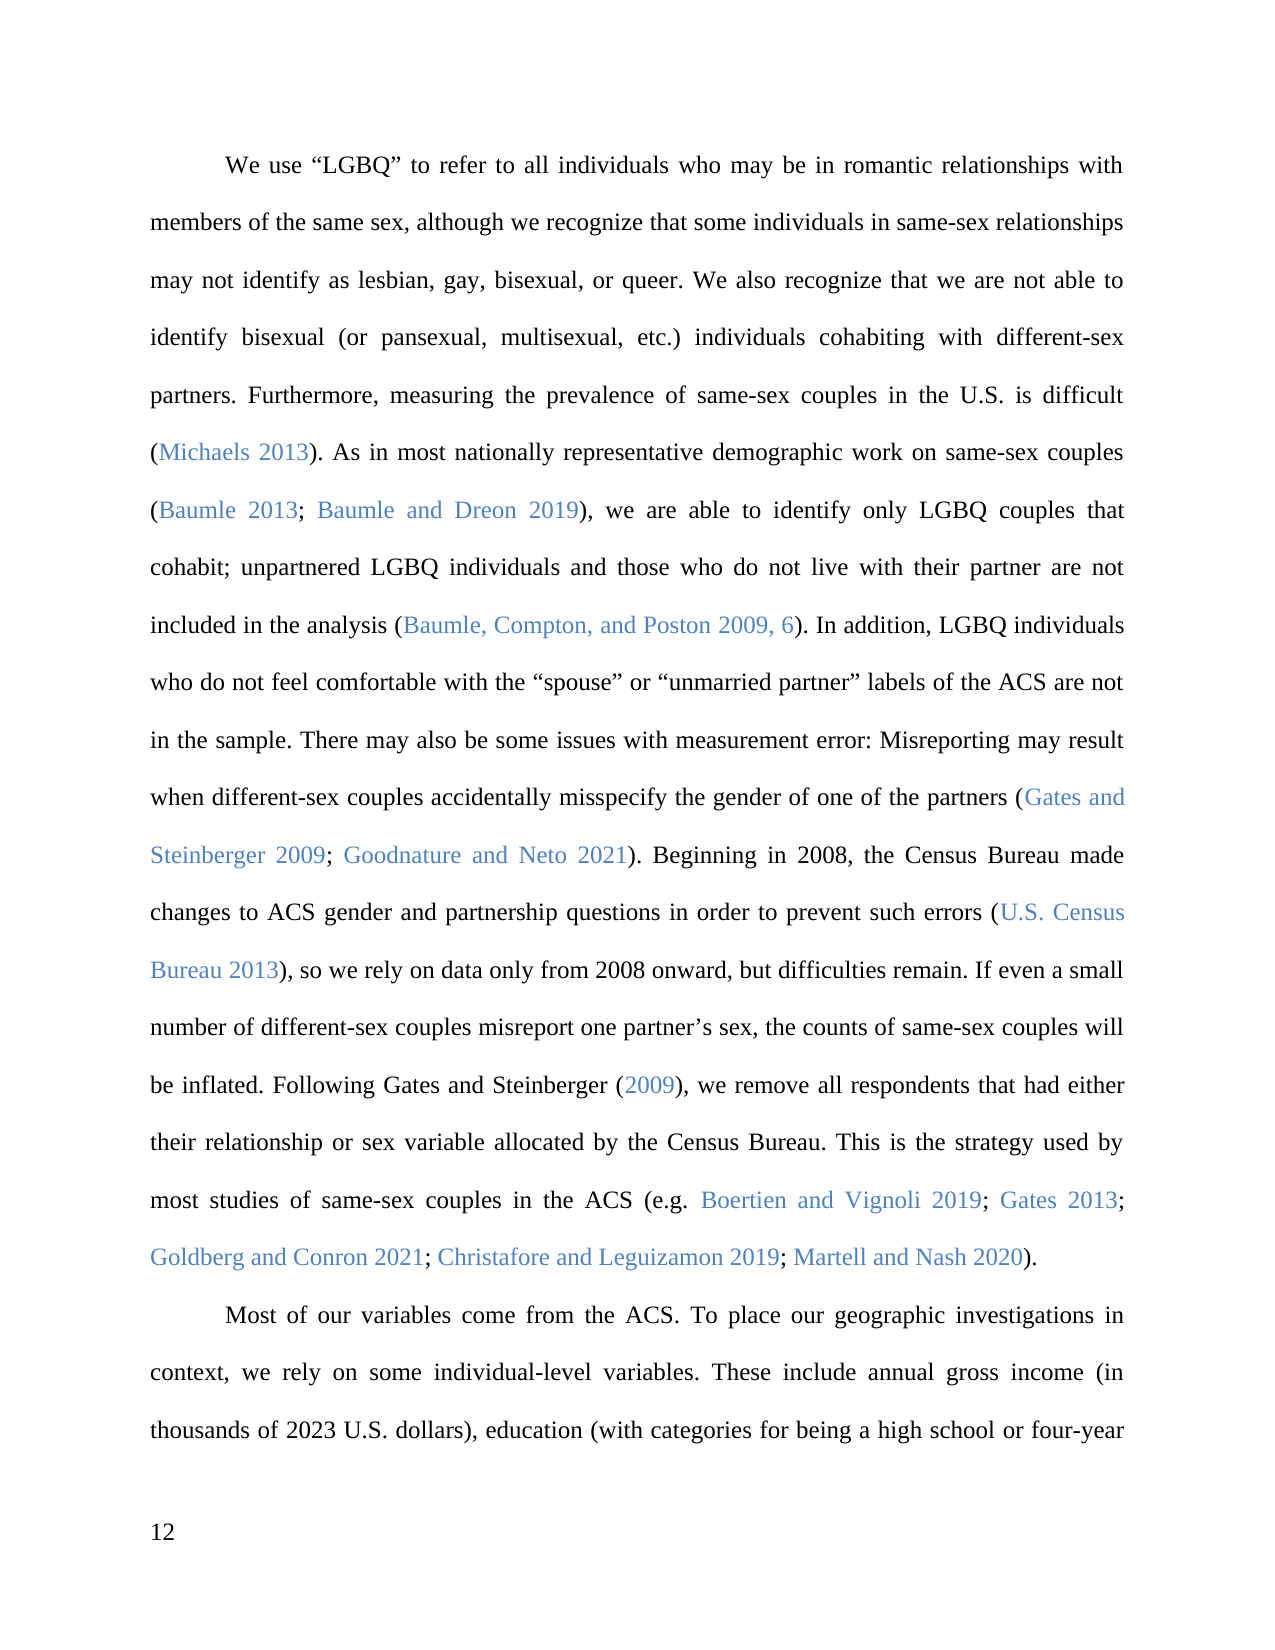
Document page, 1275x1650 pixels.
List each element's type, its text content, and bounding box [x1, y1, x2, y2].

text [150, 1300, 1125, 1444]
text We use “LGBQ” to refer to all individuals who may be in romantic relationships with members of the same sex, although we recognize that some individuals in same-sex relationships may not identify as lesbian, gay, bisexual, or queer. We also recognize that we are not able to identify bisexual (or pansexual, multisexual, etc.) individuals cohabiting with different-sex partners. Furthermore, measuring the prevalence of same-sex couples in the U.S. is difficult (Michaels 2013). As in most nationally representative demographic work on same-sex couples (Baumle 2013; Baumle and Dreon 2019), we are able to identify only LGBQ couples that cohabit; unpartnered LGBQ individuals and those who do not live with their partner are not included in the analysis (Baumle, Compton, and Poston 2009, 6). In addition, LGBQ individuals who do not feel comfortable with the “spouse” or “unmarried partner” labels of the ACS are not in the sample. There may also be some issues with measurement error: Misreporting may result when different-sex couples accidentally misspecify the gender of one of the partners (Gates and Steinberger 2009; Goodnature and Neto 2021). Beginning in 2008, the Census Bureau made changes to ACS gender and partnership questions in order to prevent such errors (U.S. Census Bureau 2013), so we rely on data only from 2008 onward, but difficulties remain. If even a small number of different-sex couples misreport one partner’s sex, the counts of same-sex couples will be inflated. Following Gates and Steinberger (2009), we remove all respondents that had either their relationship or sex variable allocated by the Census Bureau. This is the strategy used by most studies of same-sex couples in the ACS (e.g. Boertien and Vignoli 2019; Gates 2013; Goldberg and Conron 2021; Christafore and Leguizamon 2019; Martell and Nash 2020). [150, 150, 1125, 1271]
